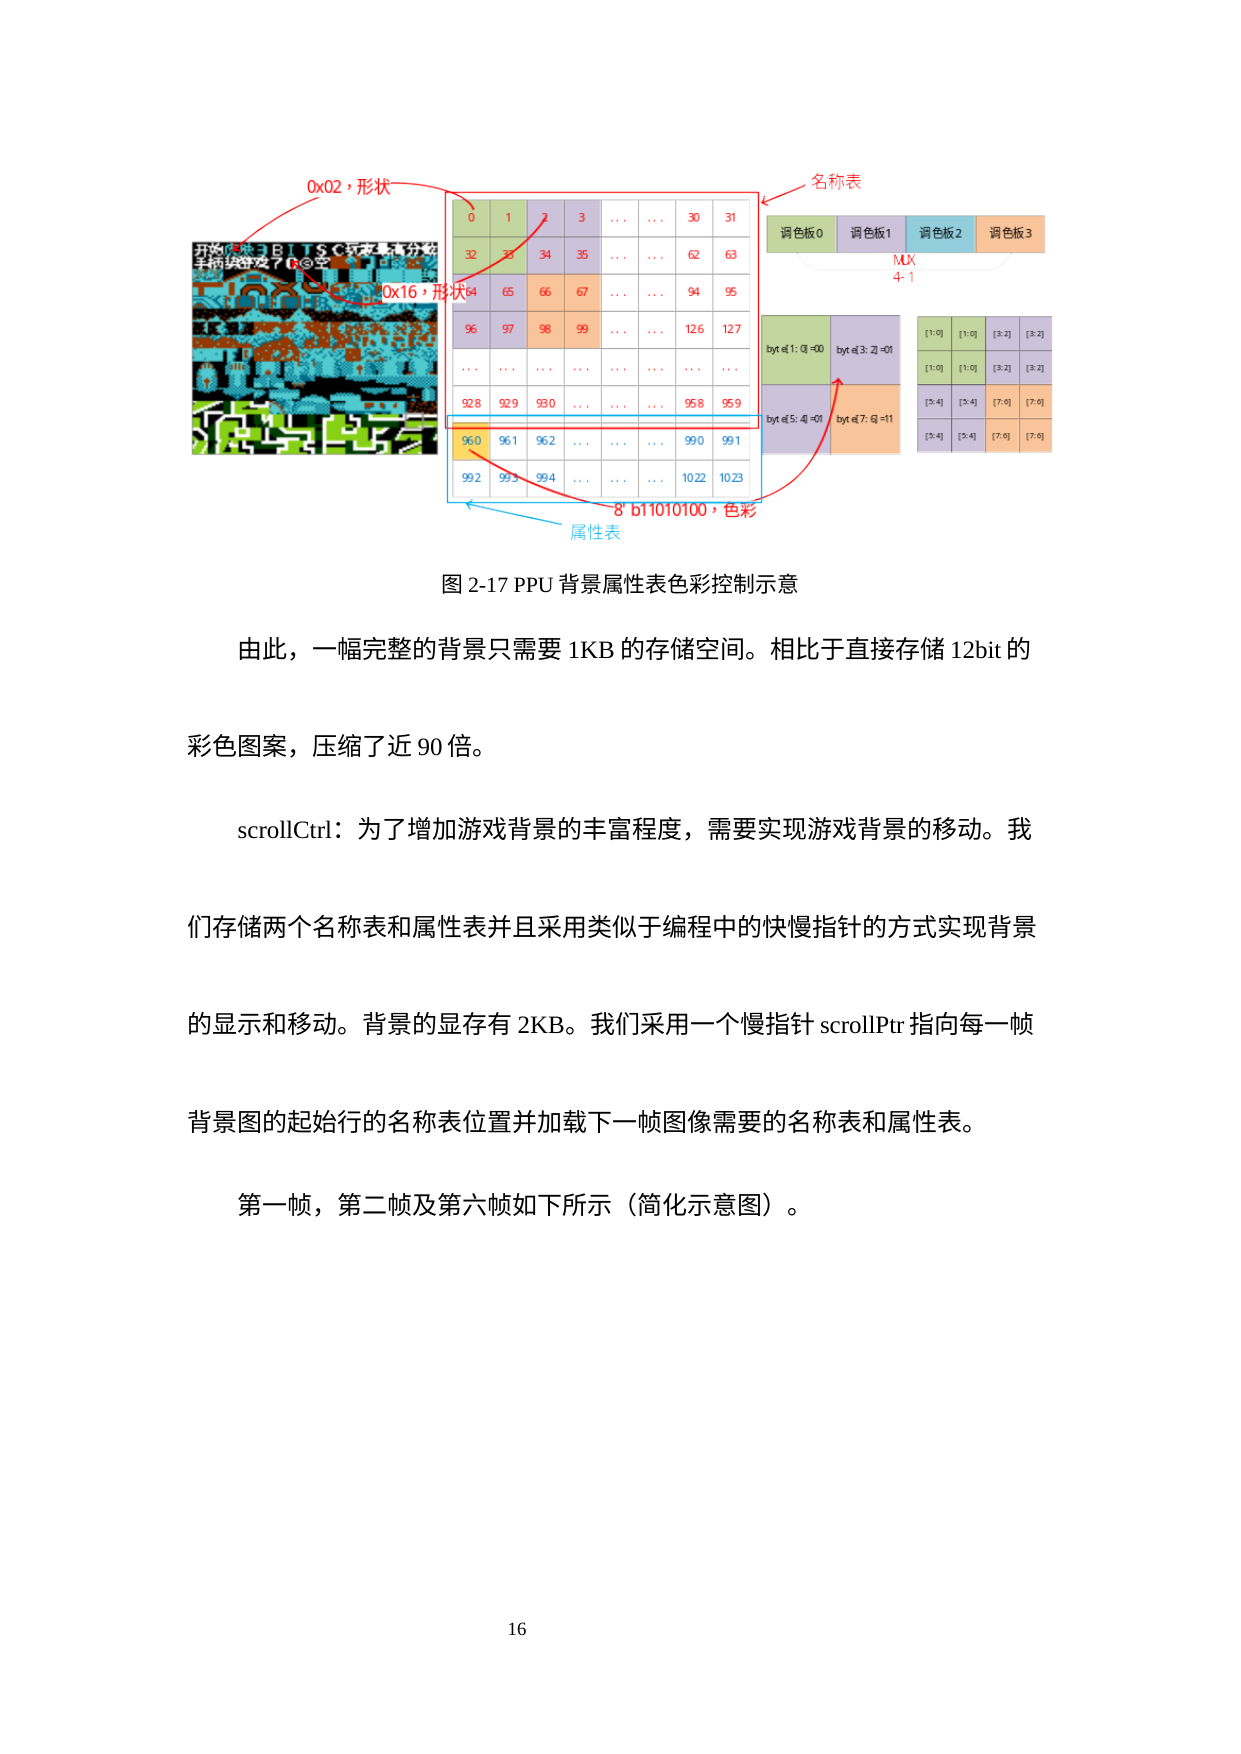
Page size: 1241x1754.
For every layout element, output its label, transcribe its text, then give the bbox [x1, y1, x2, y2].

text 由此，一幅完整的背景只需要1KB的存储空间。相比于直接存储12bit的彩色图案，压缩了近90倍。 [187, 615, 1053, 777]
text scrollCtrl：为了增加游戏背景的丰富程度，需要实现游戏背景的移动。我们存储两个名称表和属性表并且采用类似于编程中的快慢指针的方式实现背景的显示和移动。背景的显存有2KB。我们采用一个慢指针scrollPtr指向每一帧背景图的起始行的名称表位置并加载下一帧图像需要的名称表和属性表。 [187, 795, 1053, 1153]
text 图2-17 PPU背景属性表色彩控制示意 [187, 566, 1053, 599]
text 第一帧，第二帧及第六帧如下所示（简化示意图）。 [187, 1171, 1053, 1236]
